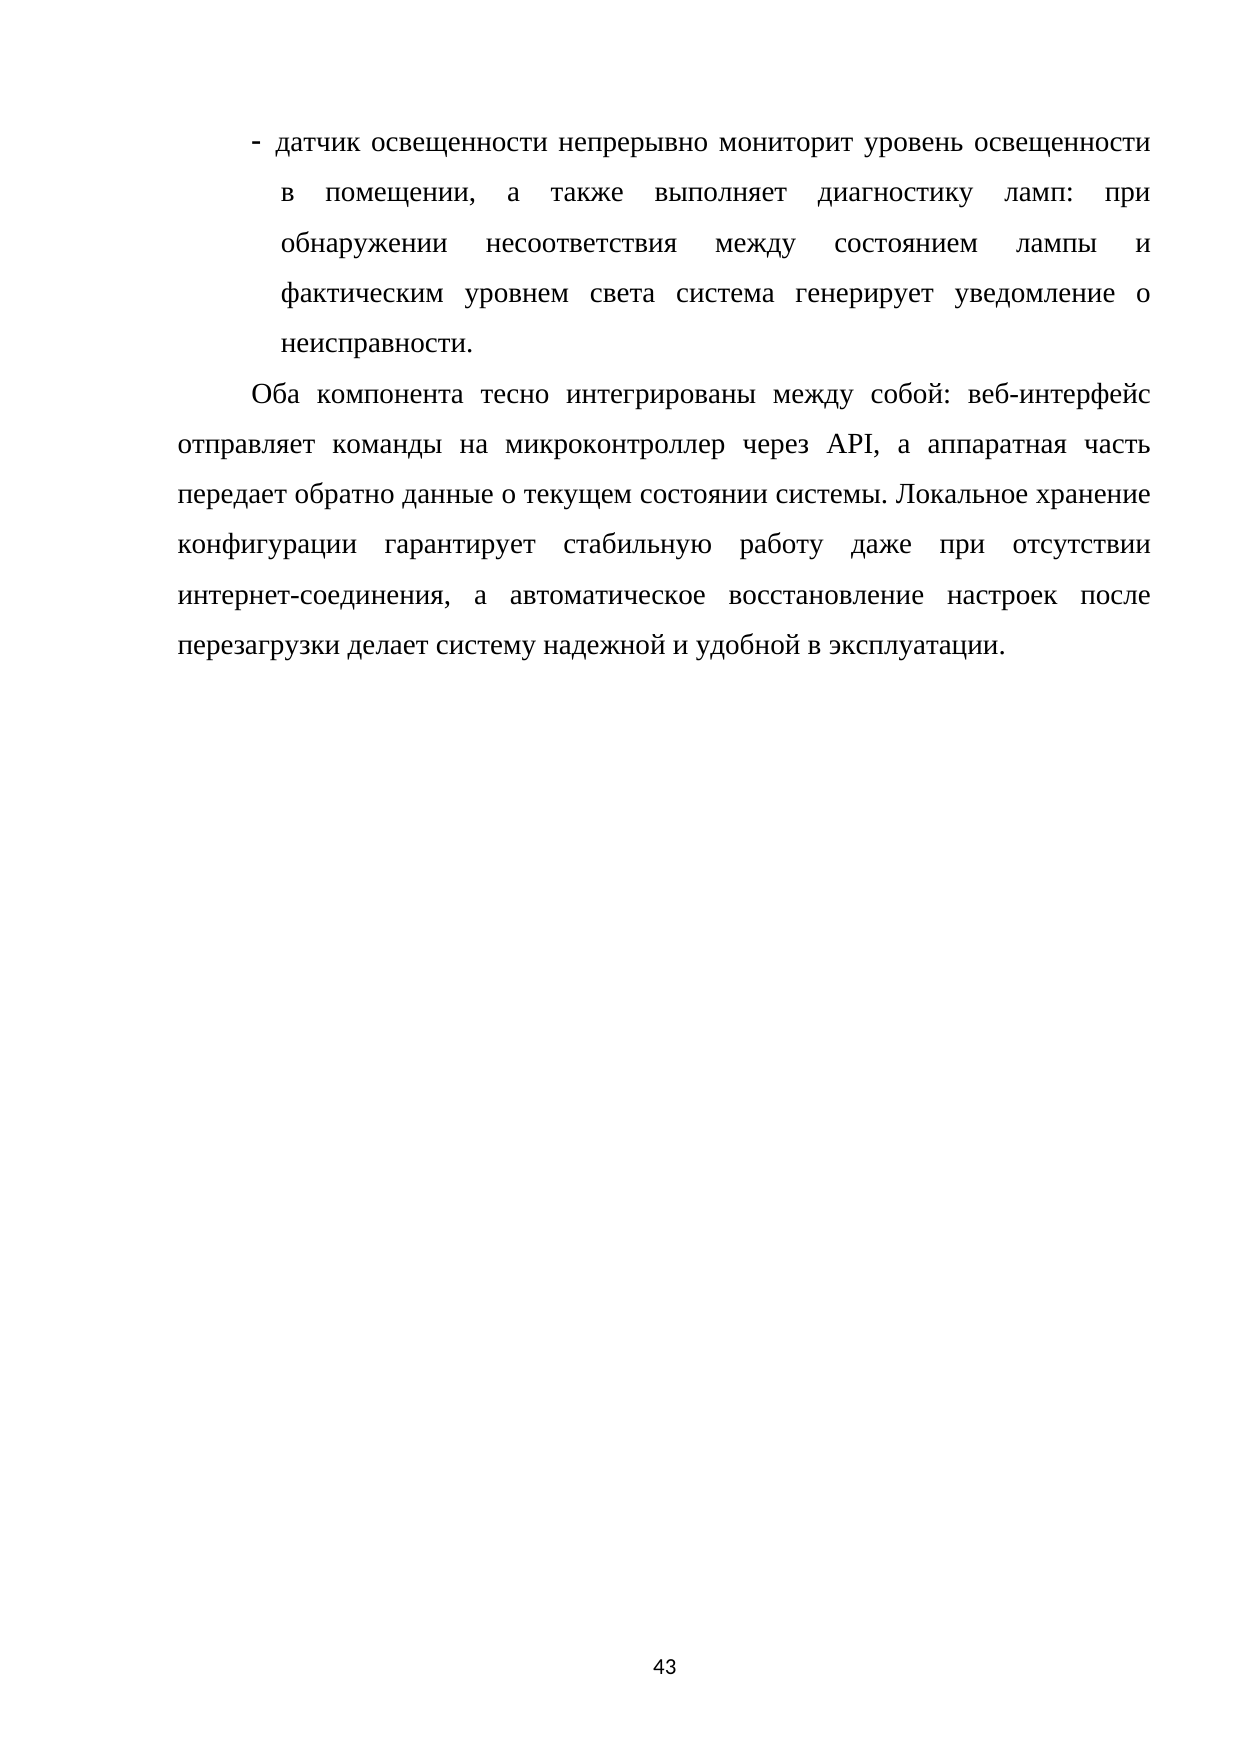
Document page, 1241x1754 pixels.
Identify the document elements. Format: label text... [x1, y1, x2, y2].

text Оба компонента тесно интегрированы между собой: веб-интерфейс отправляет команды на микроконтроллер через API, а аппаратная часть передает обратно данные о текущем состоянии системы. Локальное хранение конфигурации гарантирует стабильную работу даже при отсутствии интернет-соединения, а автоматическое восстановление настроек после перезагрузки делает систему надежной и удобной в эксплуатации. [177, 376, 1152, 661]
text датчик освещенности непрерывно мониторит уровень освещенности в помещении, а также выполняет диагностику ламп: при обнаружении несоответствия между состоянием лампы и фактическим уровнем света система генерирует уведомление о неисправности. [251, 124, 1152, 359]
